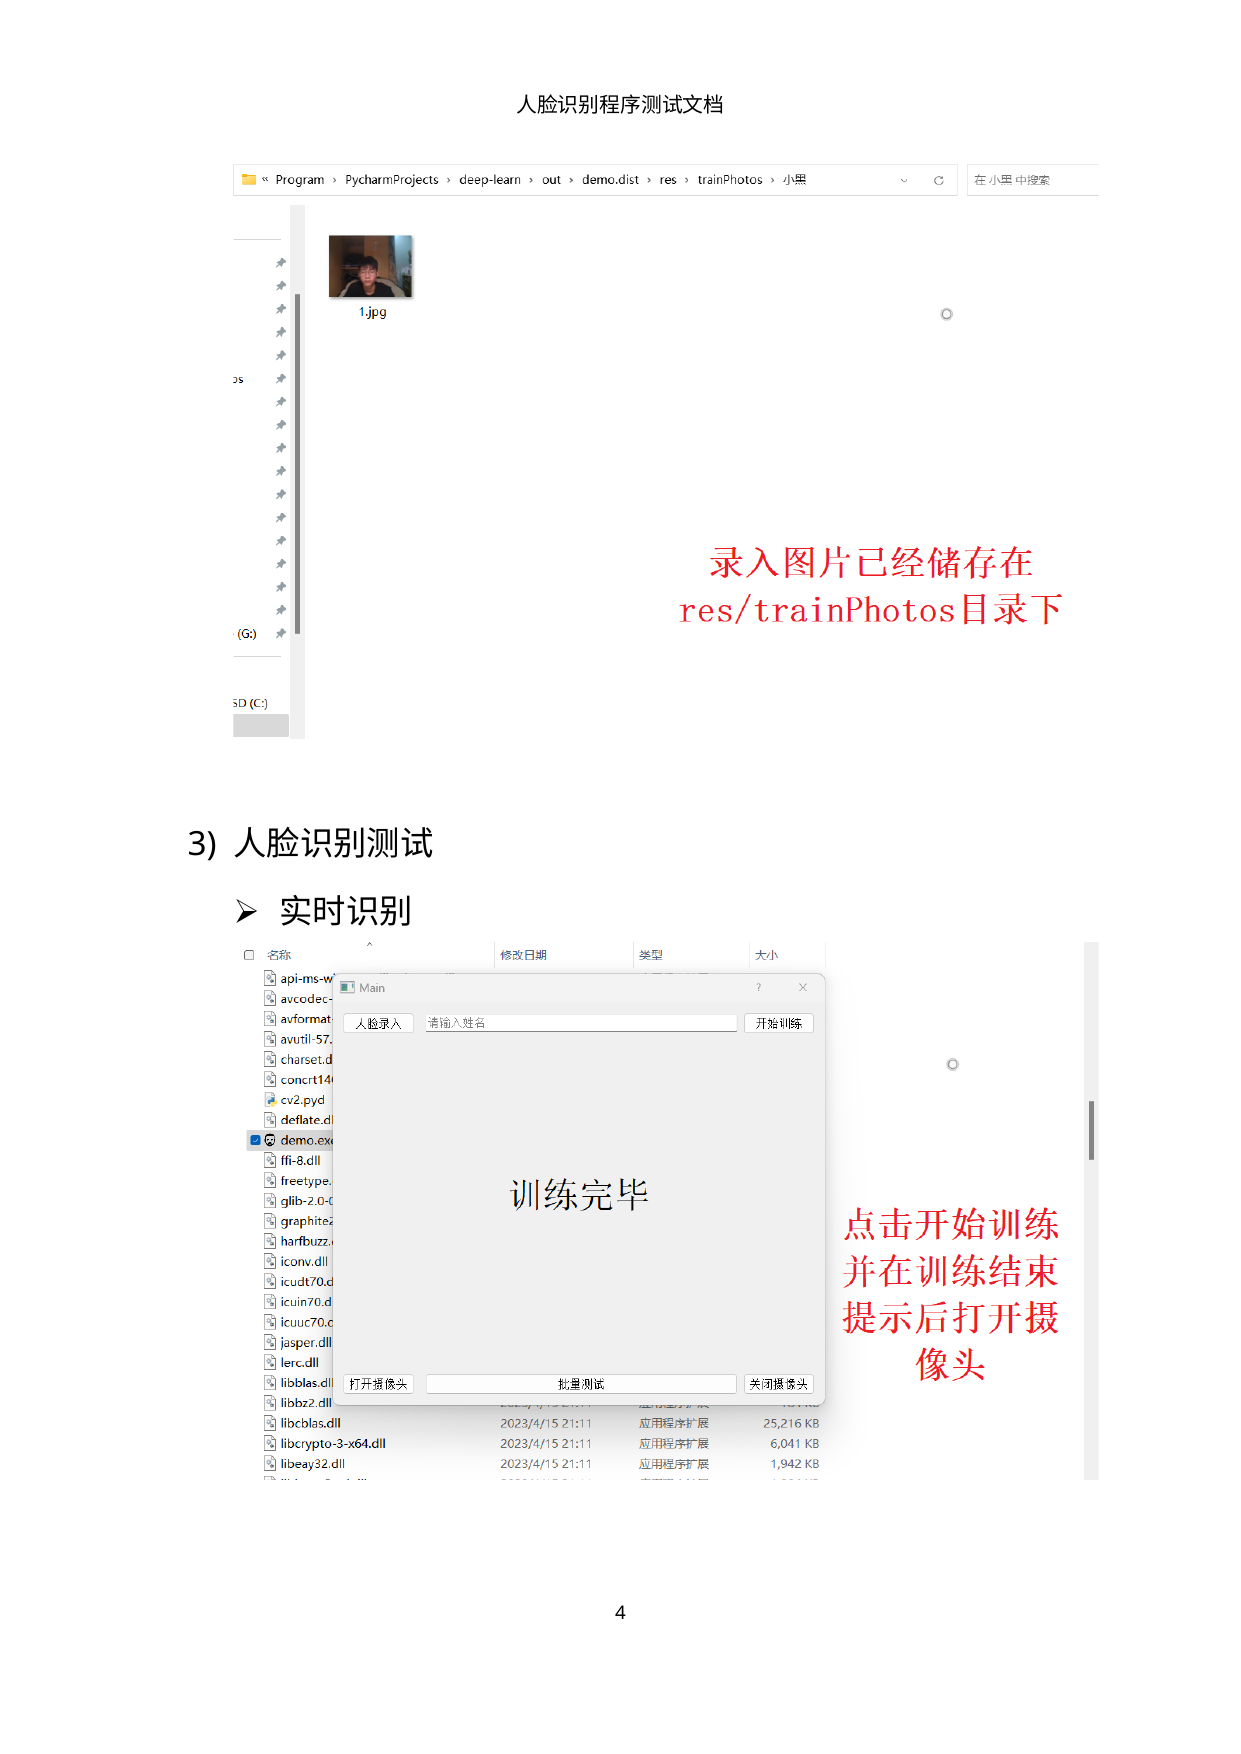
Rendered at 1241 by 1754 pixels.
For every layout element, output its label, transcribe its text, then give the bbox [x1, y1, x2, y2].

picture [233, 161, 1099, 757]
list 实时识别 [233, 875, 1053, 942]
list 人脸识别测试 [187, 807, 1053, 875]
picture [233, 942, 1099, 1480]
